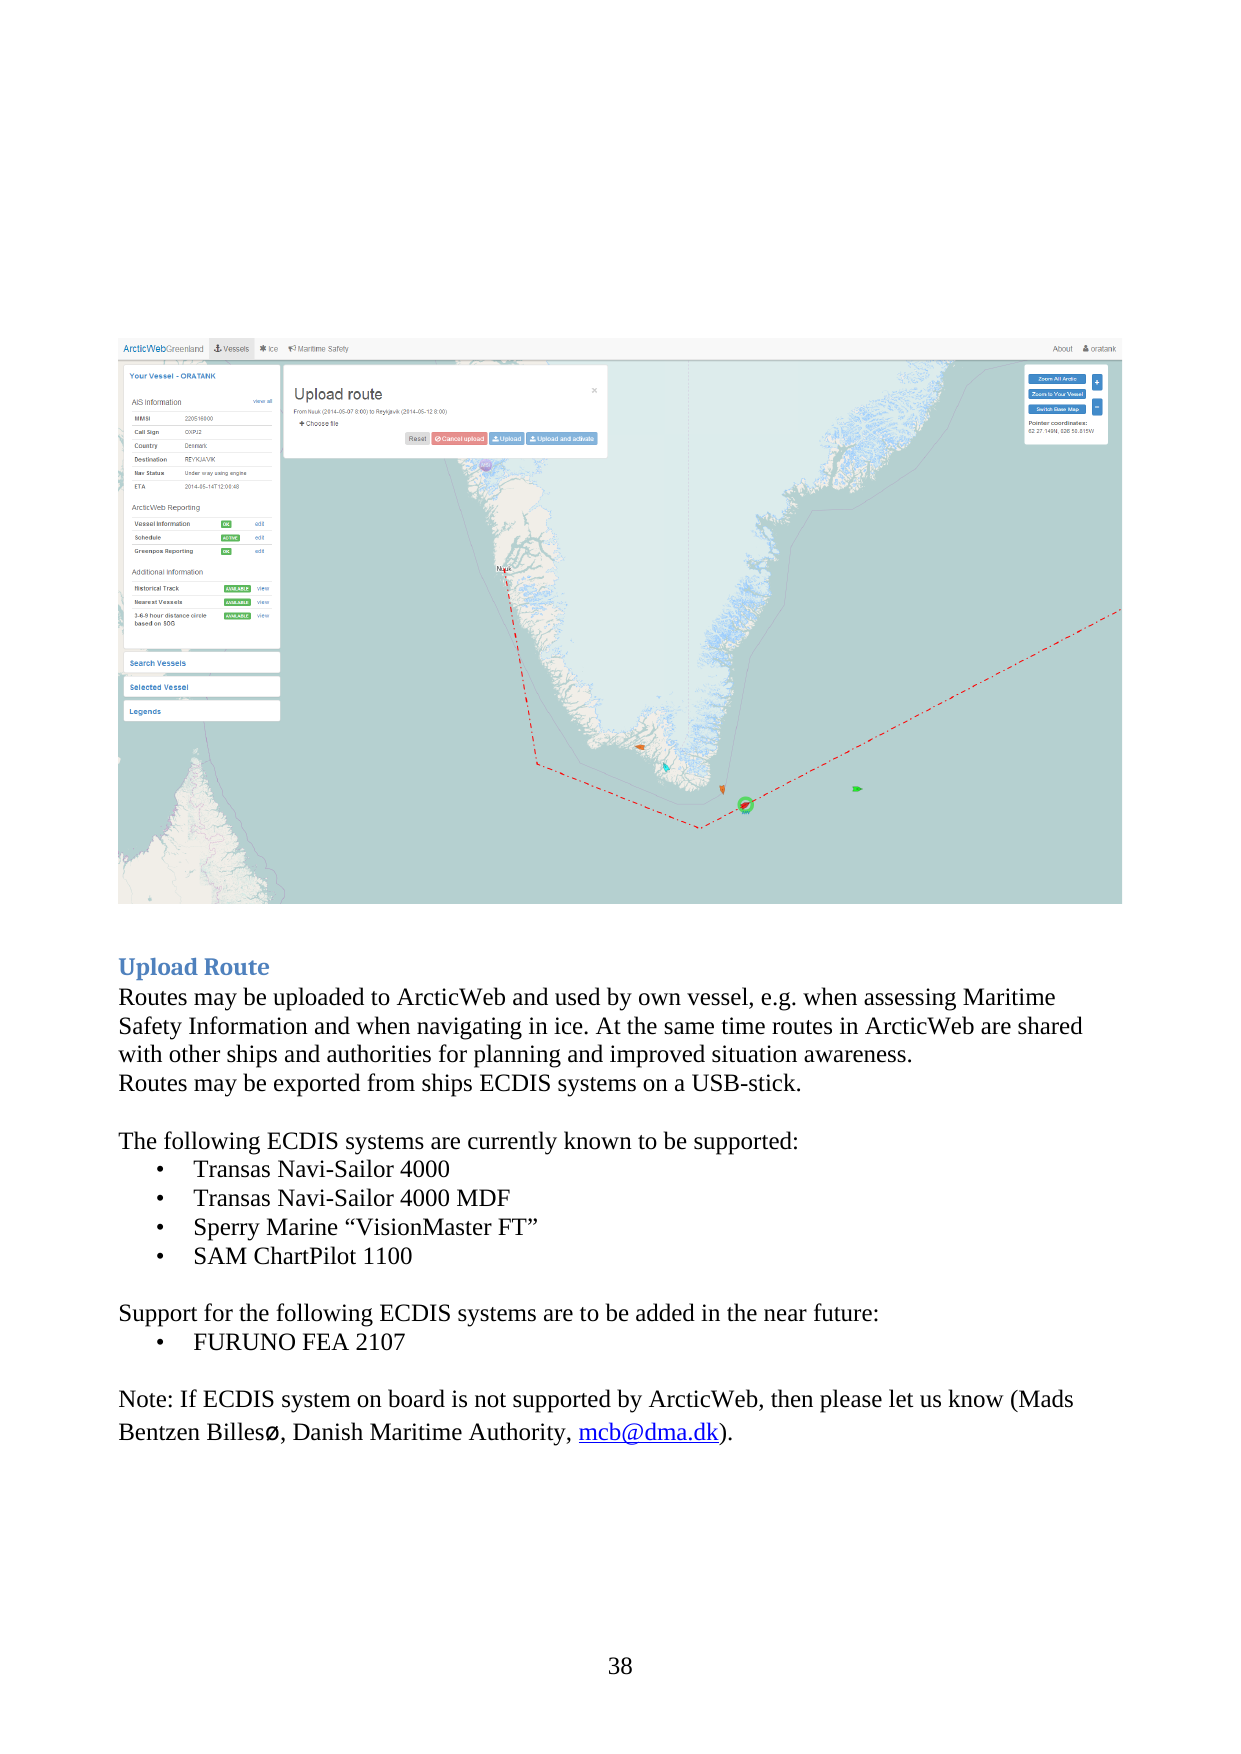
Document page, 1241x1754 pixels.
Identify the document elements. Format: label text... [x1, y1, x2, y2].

picture [118, 338, 1123, 904]
text Routes may be uploaded to ArcticWeb and used by own vessel, e.g. when assessing Maritime Safety Information and when navigating in ice. At the same time routes in ArcticWeb are shared with other ships and authorities for planning and improved situation awareness. [118, 982, 1122, 1068]
text Support for the following ECDIS systems are to be added in the near future: [118, 1298, 1122, 1327]
text The following ECDIS systems are currently known to be supported: [118, 1126, 1122, 1154]
list FURUNO FEA 2107 [156, 1327, 1122, 1356]
subtitle Upload Route [118, 953, 1122, 982]
text Routes may be exported from ships ECDIS systems on a USB-stick. [118, 1068, 1122, 1097]
list Transas Navi-Sailor 4000 [156, 1154, 1122, 1183]
text Note: If ECDIS system on board is not supported by ArcticWeb, then please let us know (Mads Bentzen Billesø, Danish Maritime Authority, mcb@dma.dk). [118, 1384, 1122, 1447]
list Transas Navi-Sailor 4000 MDF [156, 1183, 1122, 1212]
list Sperry Marine “VisionMaster FT” [156, 1212, 1122, 1241]
list SAM ChartPilot 1100 [156, 1241, 1122, 1269]
